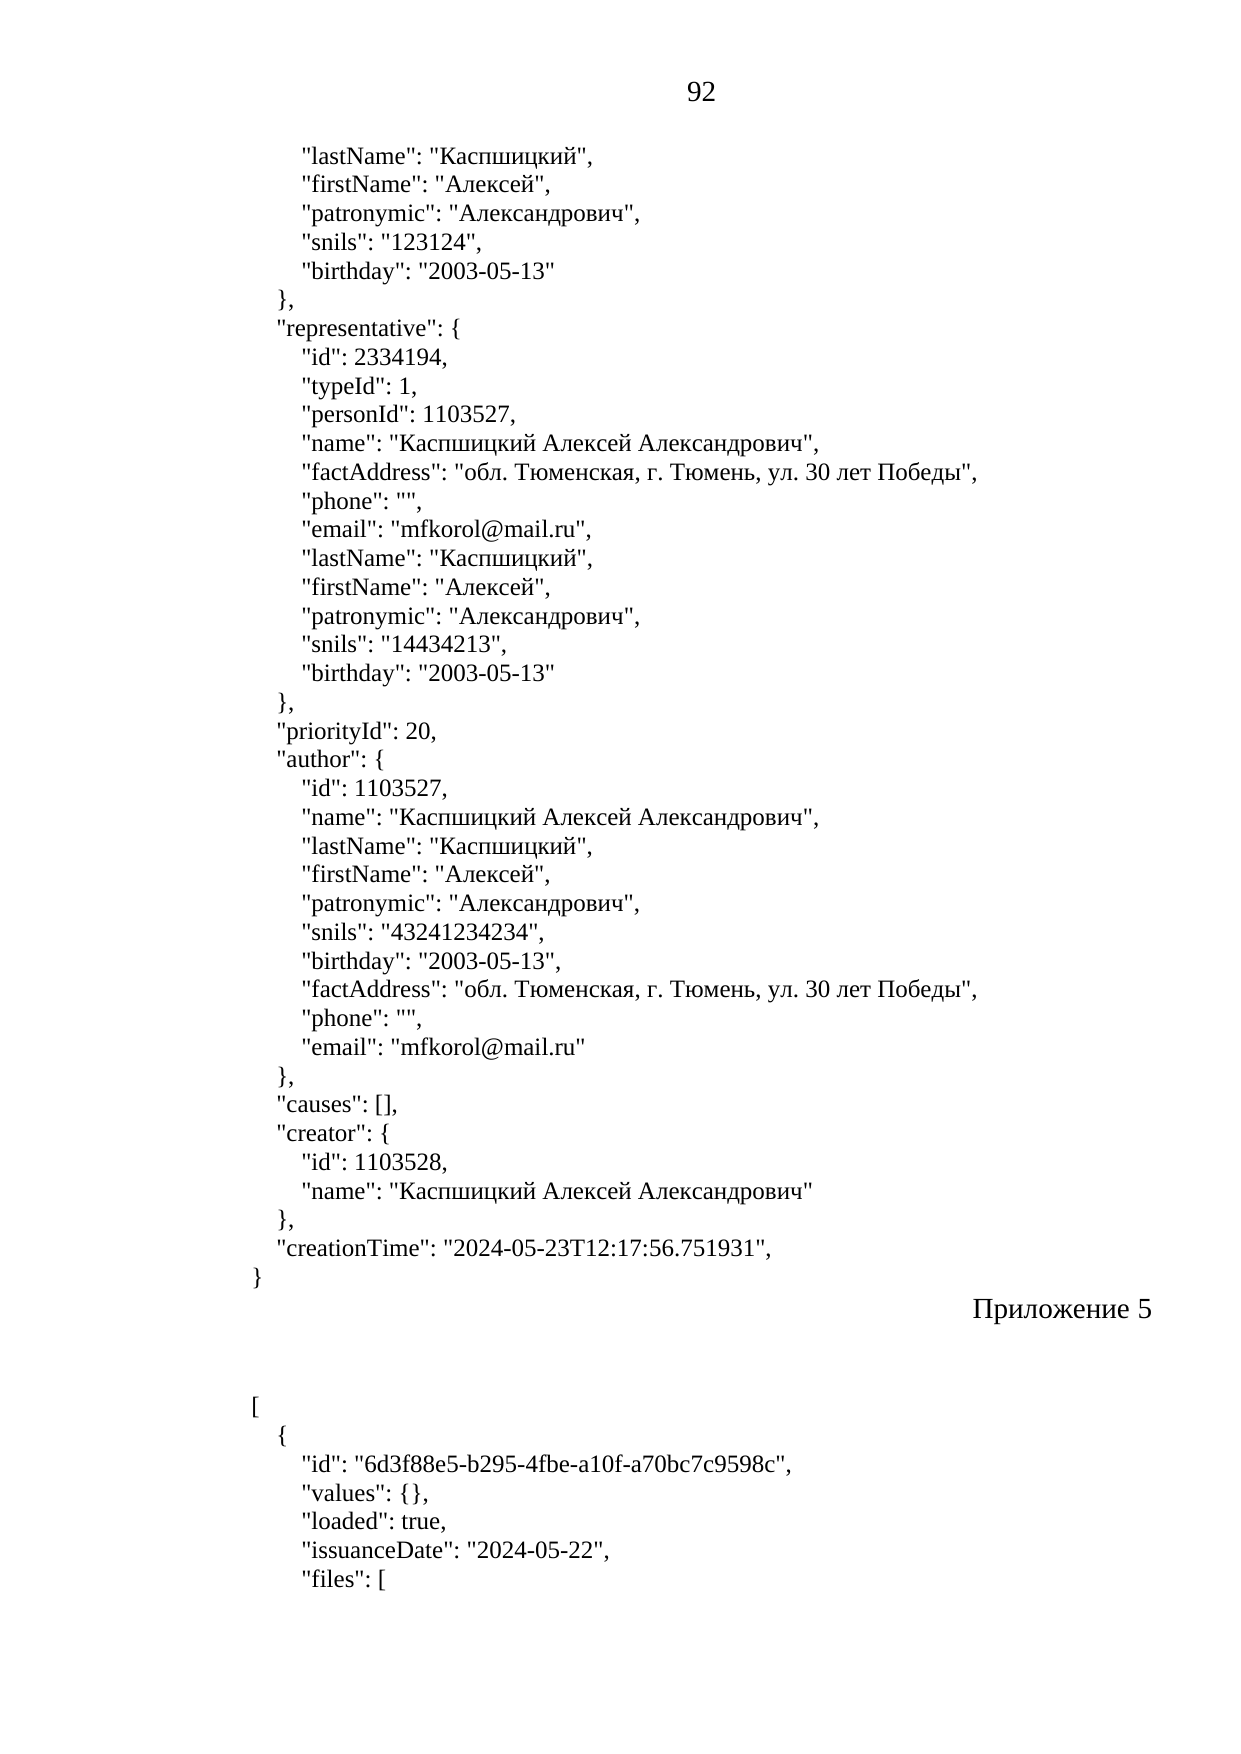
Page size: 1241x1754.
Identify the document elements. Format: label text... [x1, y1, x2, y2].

text "patronymic": "Александрович", [177, 198, 1152, 227]
text "firstName": "Алексей", [177, 859, 1152, 888]
text "firstName": "Алексей", [177, 572, 1152, 601]
text "id": "6d3f88e5-b295-4fbe-a10f-a70bc7c9598c", [177, 1449, 1152, 1478]
text "birthday": "2003-05-13", [177, 946, 1152, 974]
text "loaded": true, [177, 1506, 1152, 1535]
text "creator": { [177, 1118, 1152, 1147]
text { [177, 1420, 1152, 1449]
text "representative": { [177, 313, 1152, 342]
text "name": "Каспшицкий Алексей Александрович", [177, 802, 1152, 831]
text "files": [ [177, 1564, 1152, 1593]
text "factAddress": "обл. Тюменская, г. Тюмень, ул. 30 лет Победы", [177, 974, 1152, 1003]
text "causes": [], [177, 1089, 1152, 1118]
text "email": "mfkorol@mail.ru", [177, 514, 1152, 543]
text Приложение 5 [177, 1291, 1152, 1324]
text "lastName": "Каспшицкий", [177, 831, 1152, 859]
text "id": 1103528, [177, 1147, 1152, 1176]
text "values": {}, [177, 1478, 1152, 1506]
text "issuanceDate": "2024-05-22", [177, 1535, 1152, 1564]
text "patronymic": "Александрович", [177, 888, 1152, 917]
text "phone": "", [177, 486, 1152, 514]
text } [177, 1262, 1152, 1291]
text "snils": "14434213", [177, 629, 1152, 658]
text "patronymic": "Александрович", [177, 601, 1152, 629]
text "email": "mfkorol@mail.ru" [177, 1032, 1152, 1061]
text "personId": 1103527, [177, 399, 1152, 428]
text "priorityId": 20, [177, 716, 1152, 744]
text "id": 2334194, [177, 342, 1152, 371]
text "firstName": "Алексей", [177, 169, 1152, 198]
text }, [177, 1204, 1152, 1233]
text "id": 1103527, [177, 773, 1152, 802]
text "name": "Каспшицкий Алексей Александрович", [177, 428, 1152, 457]
text [ [177, 1391, 1152, 1420]
text "snils": "43241234234", [177, 917, 1152, 946]
text "birthday": "2003-05-13" [177, 256, 1152, 284]
text "lastName": "Каспшицкий", [177, 543, 1152, 572]
text "typeId": 1, [177, 371, 1152, 399]
text "factAddress": "обл. Тюменская, г. Тюмень, ул. 30 лет Победы", [177, 457, 1152, 486]
text "creationTime": "2024-05-23T12:17:56.751931", [177, 1233, 1152, 1262]
text "author": { [177, 744, 1152, 773]
text }, [177, 1061, 1152, 1089]
text }, [177, 284, 1152, 313]
text }, [177, 687, 1152, 716]
text "phone": "", [177, 1003, 1152, 1032]
text "snils": "123124", [177, 227, 1152, 256]
text "lastName": "Каспшицкий", [177, 141, 1152, 169]
text "name": "Каспшицкий Алексей Александрович" [177, 1176, 1152, 1204]
text "birthday": "2003-05-13" [177, 658, 1152, 687]
